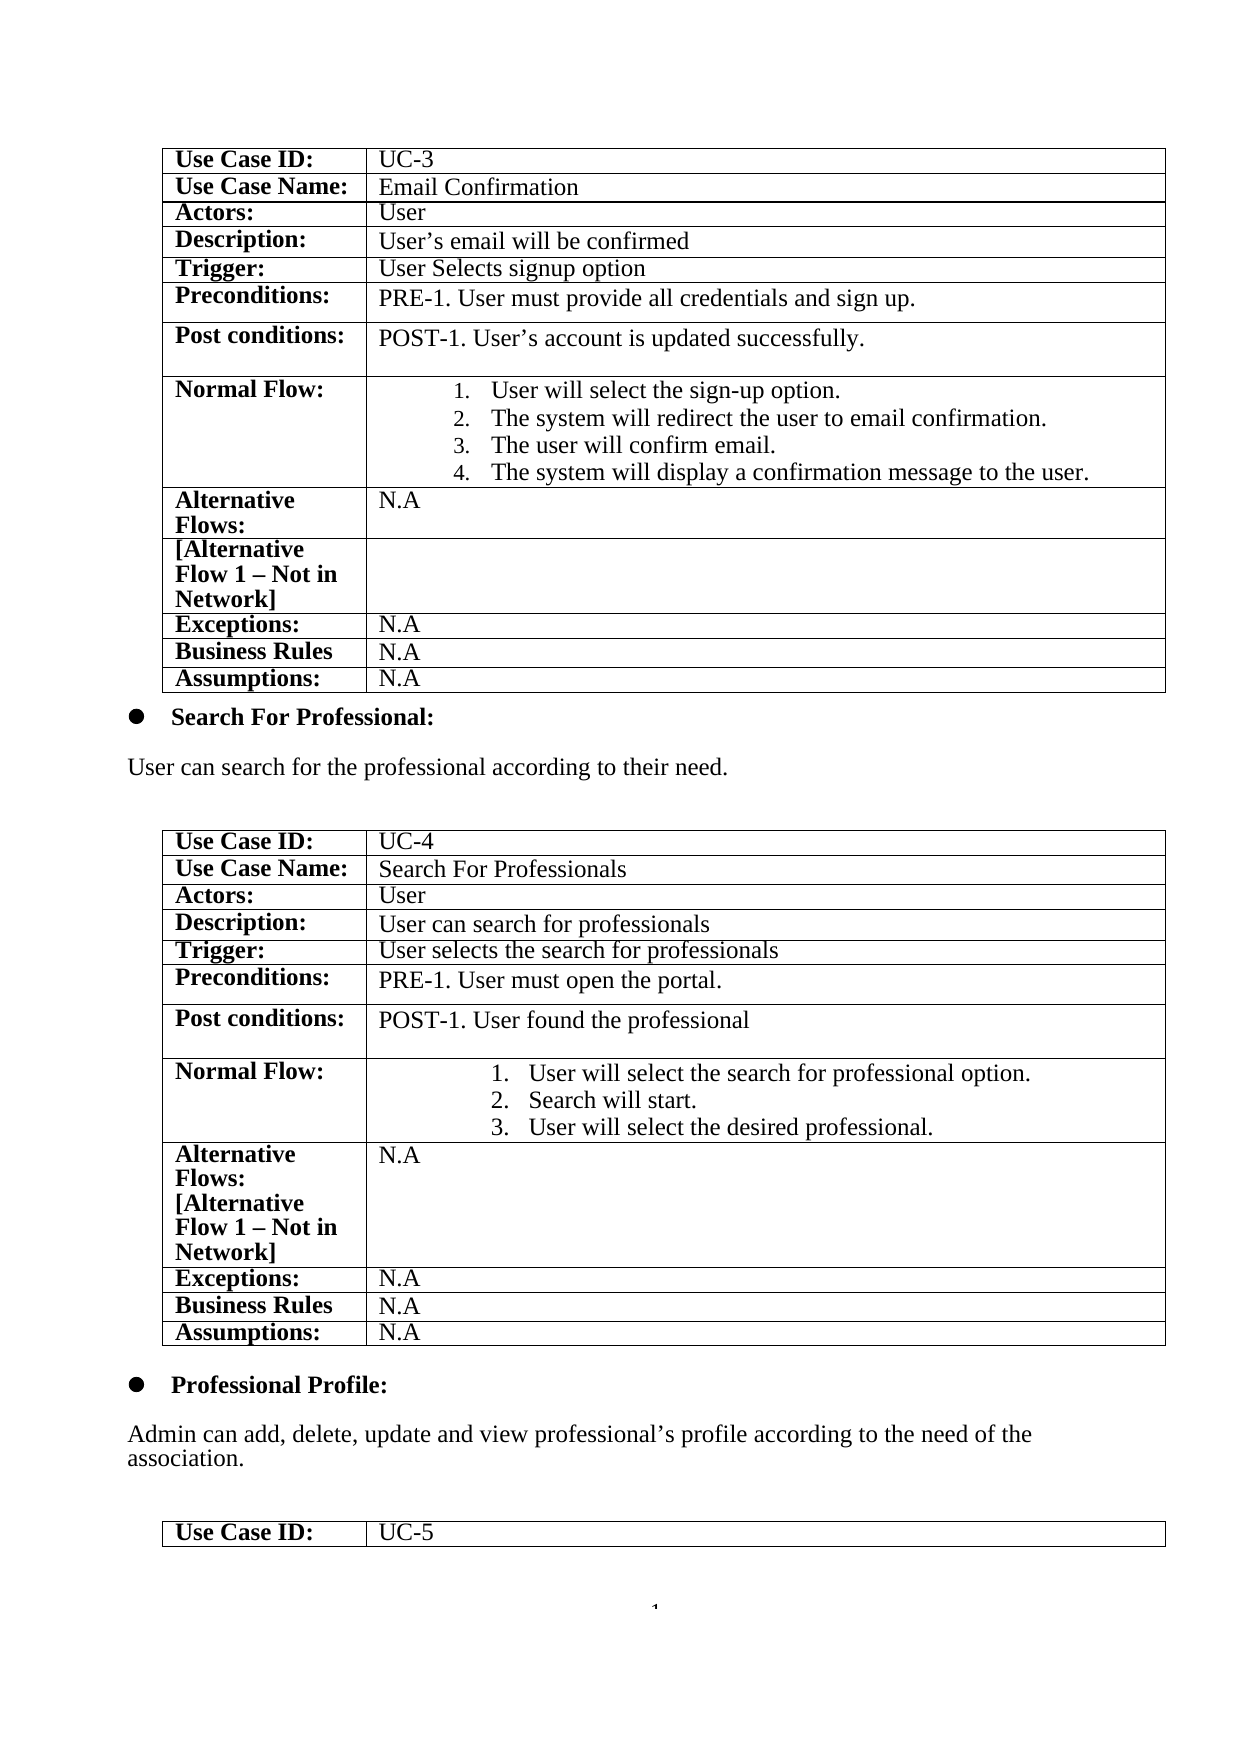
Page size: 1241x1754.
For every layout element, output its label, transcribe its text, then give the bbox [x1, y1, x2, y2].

table_header Use Case ID: [163, 831, 366, 855]
table_cell N.A [367, 1293, 1165, 1321]
table_cell User [367, 203, 1165, 226]
table_cell Use Case Name: [163, 174, 366, 201]
table_cell PRE-1. User must provide all credentials and sign up. [367, 283, 1165, 322]
table_cell User selects the search for professionals [367, 941, 1165, 964]
table_cell N.A [367, 614, 1165, 638]
table_cell Alternative Flows: [163, 488, 366, 538]
table_cell N.A [367, 1268, 1165, 1292]
list Search For Professional: [127, 702, 1190, 731]
table_cell Assumptions: [163, 1322, 366, 1345]
table_cell Post conditions: [163, 1005, 366, 1058]
table_cell Email Confirmation [367, 174, 1165, 201]
table_cell N.A [367, 639, 1165, 667]
table_cell PRE-1. User must open the portal. [367, 965, 1165, 1004]
table_cell User will select the search for professional option. Search will start. User will select the desired professional. [367, 1059, 1165, 1142]
table_cell Description: [163, 227, 366, 257]
table_cell Actors: [163, 885, 366, 909]
table_header Use Case ID: [163, 149, 366, 173]
table_cell Exceptions: [163, 1268, 366, 1292]
table_header UC-3 [367, 149, 1165, 173]
table_cell Use Case Name: [163, 856, 366, 884]
table_cell Actors: [163, 203, 366, 226]
table_cell [Alternative Flow 1 – Not in Network] [163, 539, 366, 613]
table_cell [367, 539, 1165, 613]
table_cell Preconditions: [163, 283, 366, 322]
table_cell Normal Flow: [163, 377, 366, 487]
table_cell User can search for professionals [367, 910, 1165, 939]
table_cell Post conditions: [163, 323, 366, 376]
table_header UC-5 [367, 1522, 1165, 1546]
table_cell User will select the sign-up option. The system will redirect the user to email confirmation. The user will confirm email. The system will display a confirmation message to the user. [367, 377, 1165, 487]
text User can search for the professional according to their need. [127, 752, 1190, 780]
table_cell User [367, 885, 1165, 909]
table_cell N.A [367, 1143, 1165, 1267]
table_cell Description: [163, 910, 366, 939]
table_header UC-4 [367, 831, 1165, 855]
table_cell Trigger: [163, 941, 366, 964]
table_cell N.A [367, 488, 1165, 538]
table_header Use Case ID: [163, 1522, 366, 1546]
table_cell Business Rules [163, 639, 366, 667]
table_cell User’s email will be confirmed [367, 227, 1165, 257]
table_cell Preconditions: [163, 965, 366, 1004]
table_cell POST-1. User’s account is updated successfully. [367, 323, 1165, 376]
table_cell Alternative Flows: [Alternative Flow 1 – Not in Network] [163, 1143, 366, 1267]
text Admin can add, delete, update and view professional’s profile according to the need of the association. [127, 1423, 1034, 1472]
table_cell Normal Flow: [163, 1059, 366, 1142]
table_cell Assumptions: [163, 668, 366, 692]
table_cell Exceptions: [163, 614, 366, 638]
table_cell User Selects signup option [367, 258, 1165, 282]
table_cell Business Rules [163, 1293, 366, 1321]
table_cell N.A [367, 1322, 1165, 1345]
table_cell POST-1. User found the professional [367, 1005, 1165, 1058]
table_cell Search For Professionals [367, 856, 1165, 884]
table_cell Trigger: [163, 258, 366, 282]
table_cell N.A [367, 668, 1165, 692]
list Professional Profile: [127, 1370, 1190, 1399]
